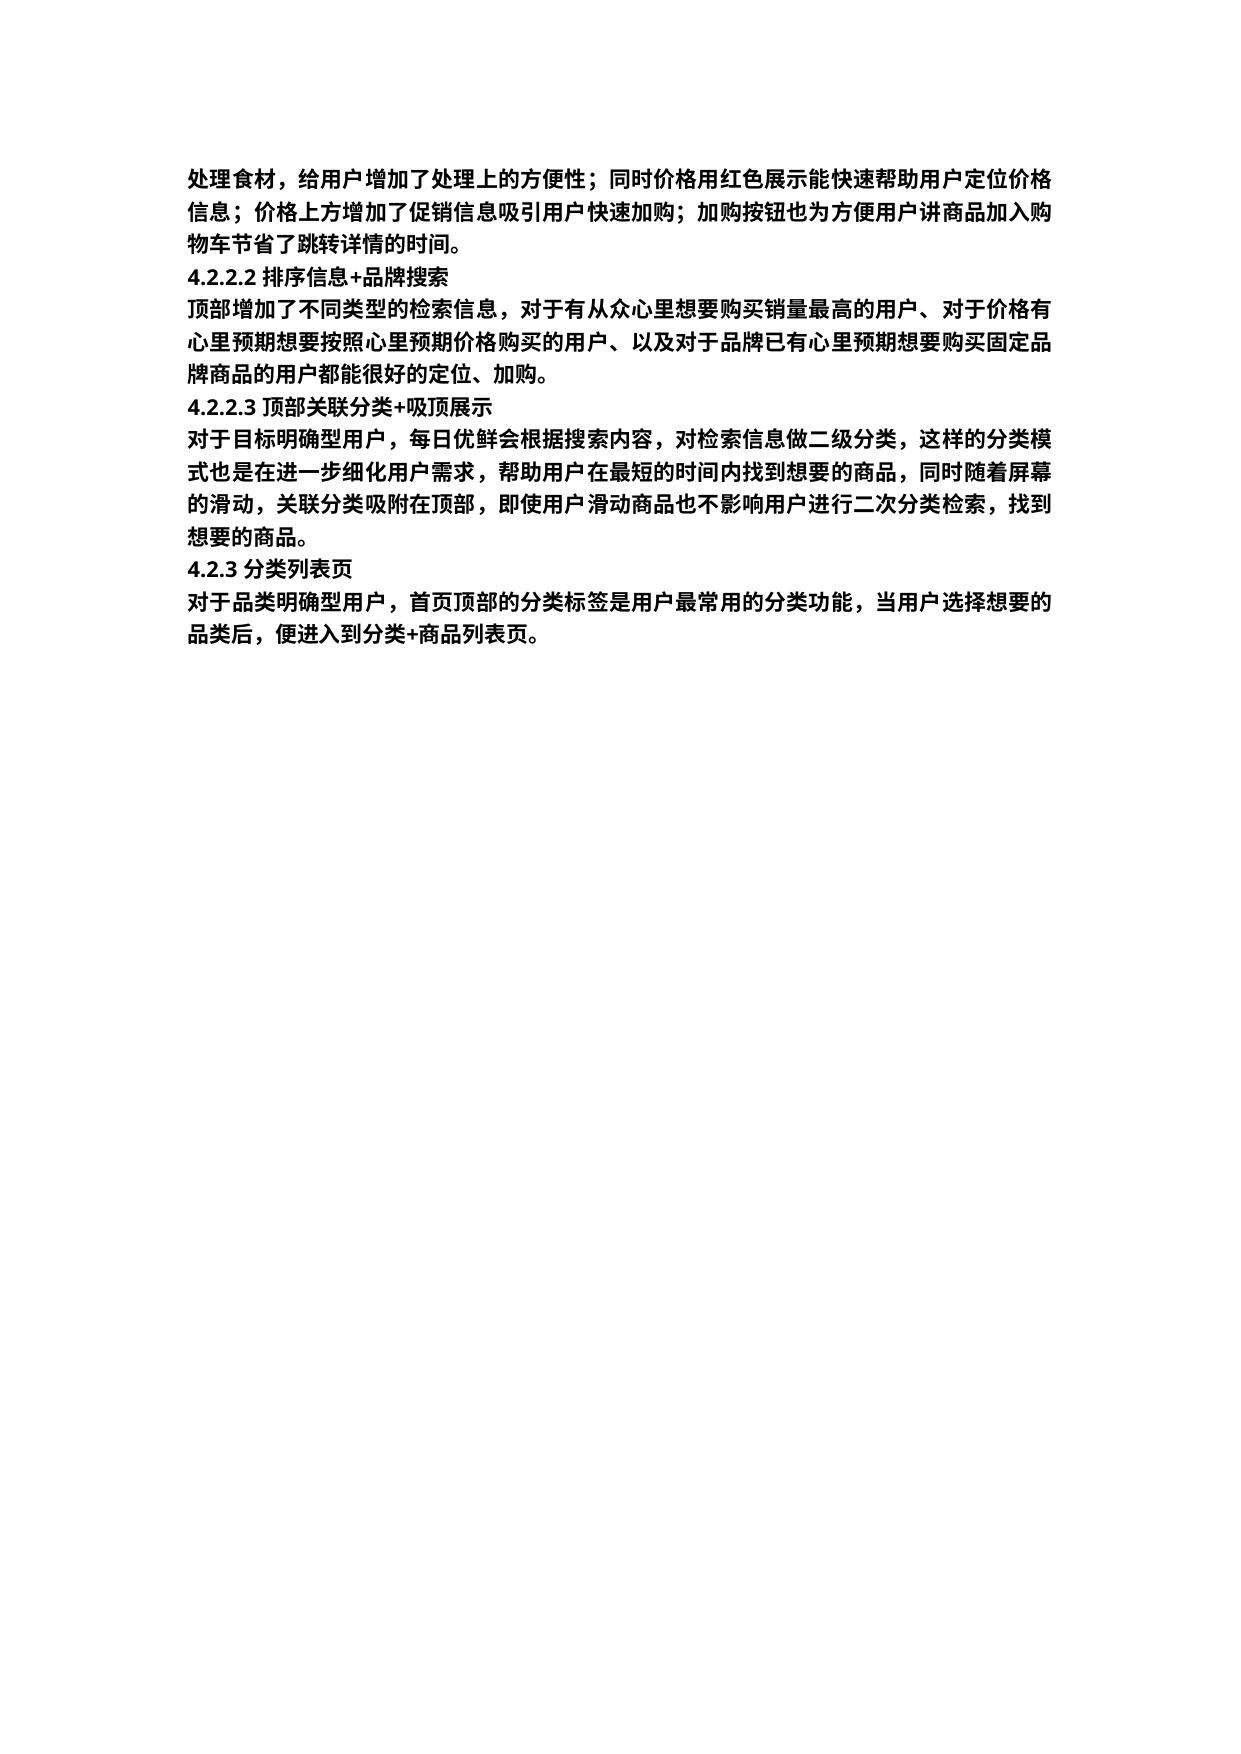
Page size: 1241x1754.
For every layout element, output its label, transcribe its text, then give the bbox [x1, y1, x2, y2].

text 4.2.2.2 排序信息+品牌搜索 [187, 259, 1053, 292]
text 对于品类明确型用户，首页顶部的分类标签是用户最常用的分类功能，当用户选择想要的品类后，便进入到分类+商品列表页。 [187, 584, 1053, 649]
text 顶部增加了不同类型的检索信息，对于有从众心里想要购买销量最高的用户、对于价格有心里预期想要按照心里预期价格购买的用户、以及对于品牌已有心里预期想要购买固定品牌商品的用户都能很好的定位、加购。 [187, 292, 1053, 389]
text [187, 162, 1053, 259]
text 4.2.3 分类列表页 [187, 552, 1053, 584]
text 对于目标明确型用户，每日优鲜会根据搜索内容，对检索信息做二级分类，这样的分类模式也是在进一步细化用户需求，帮助用户在最短的时间内找到想要的商品，同时随着屏幕的滑动，关联分类吸附在顶部，即使用户滑动商品也不影响用户进行二次分类检索，找到想要的商品。 [187, 422, 1053, 552]
text 4.2.2.3 顶部关联分类+吸顶展示 [187, 389, 1053, 422]
